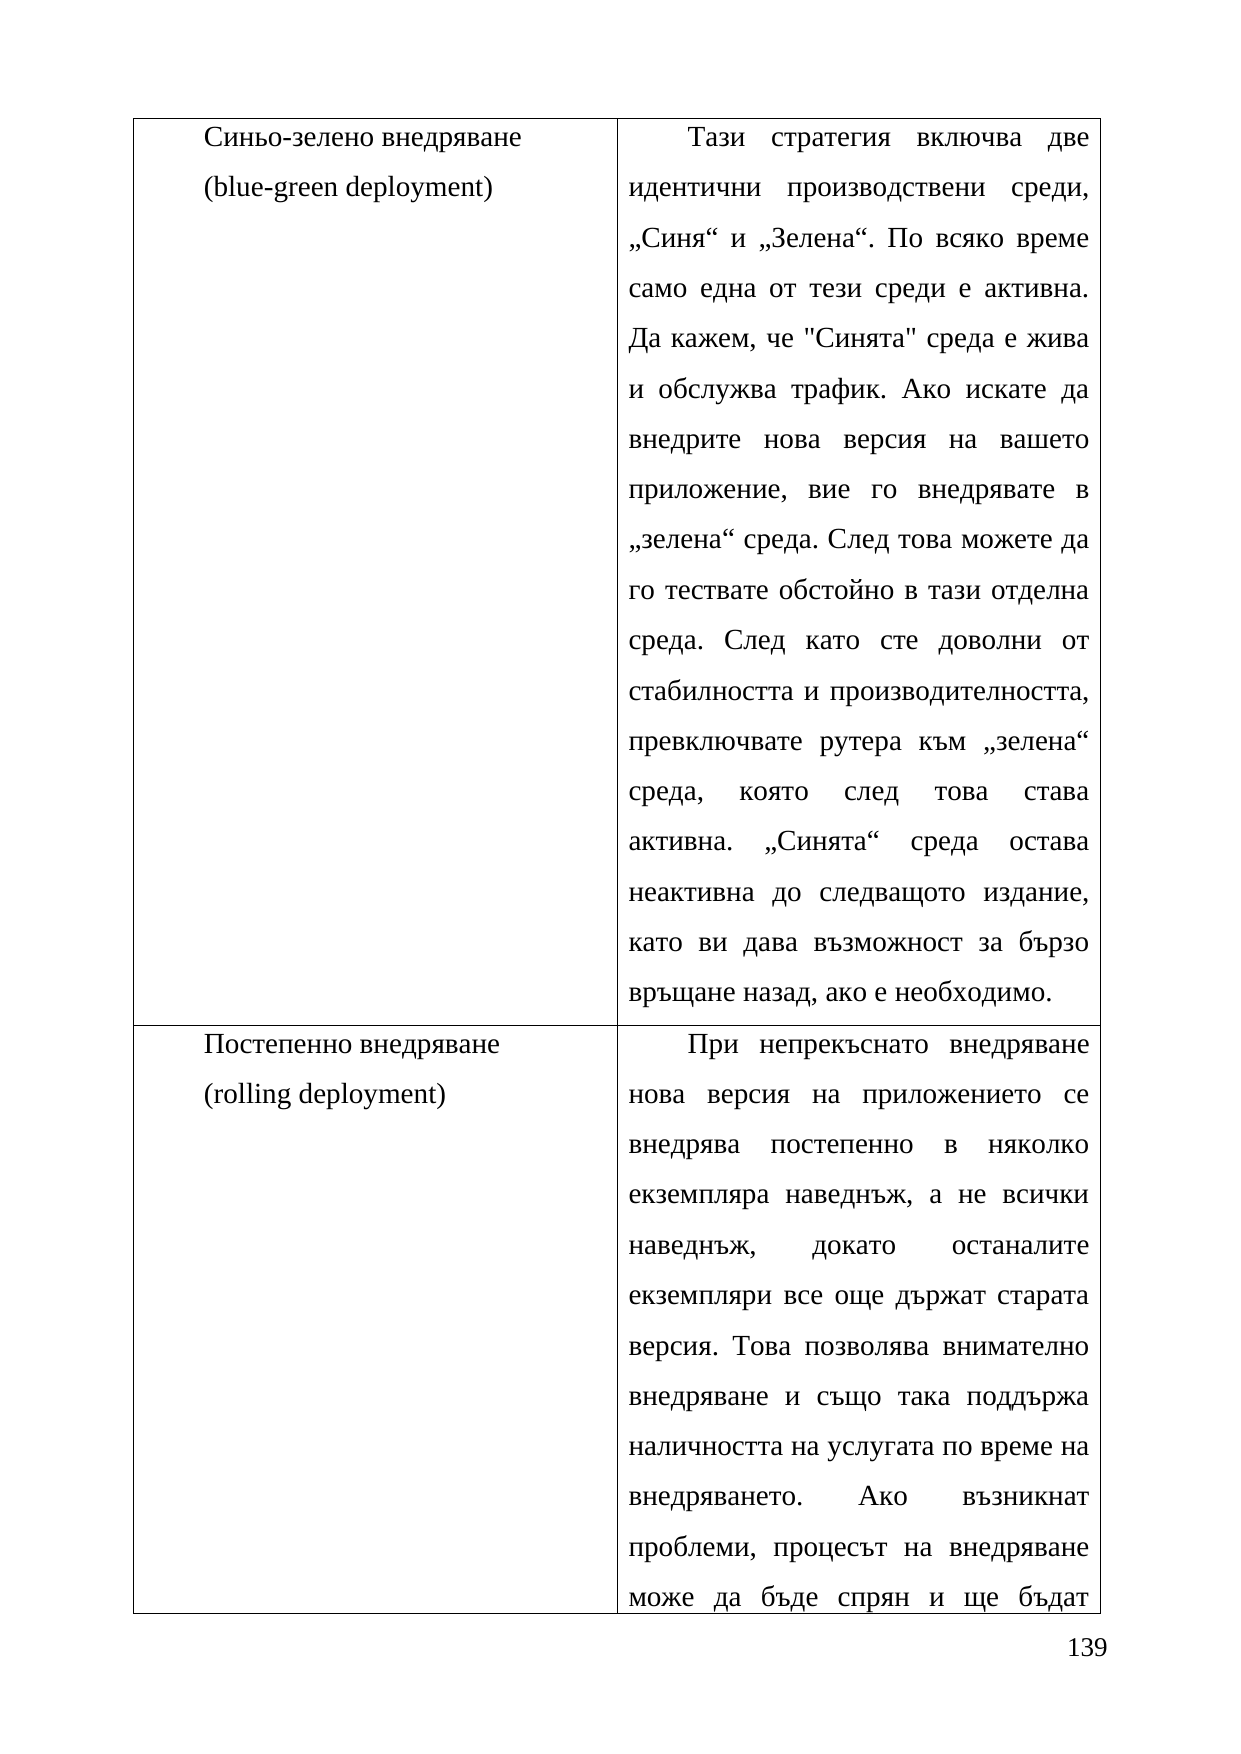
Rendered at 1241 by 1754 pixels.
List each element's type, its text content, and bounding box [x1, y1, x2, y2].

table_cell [134, 1026, 617, 1613]
table_header Тази стратегия включва две идентични производствени среди, „Синя“ и „Зелена“. По всяко време само една от тези среди е активна. Да кажем, че "Синята" среда е жива и обслужва трафик. Ако искате да внедрите нова версия на вашето приложение, вие го внедрявате в „зелена“ среда. След това можете да го тествате обстойно в тази отделна среда. След като сте доволни от стабилността и производителността, превключвате рутера към „зелена“ среда, която след това става активна. „Синята“ среда остава неактивна до следващото издание, като ви дава възможност за бързо връщане назад, ако е необходимо. [618, 119, 1100, 1025]
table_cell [618, 1026, 1100, 1613]
table_header Синьо-зелено внедряване (blue-green deployment) [134, 119, 617, 1025]
